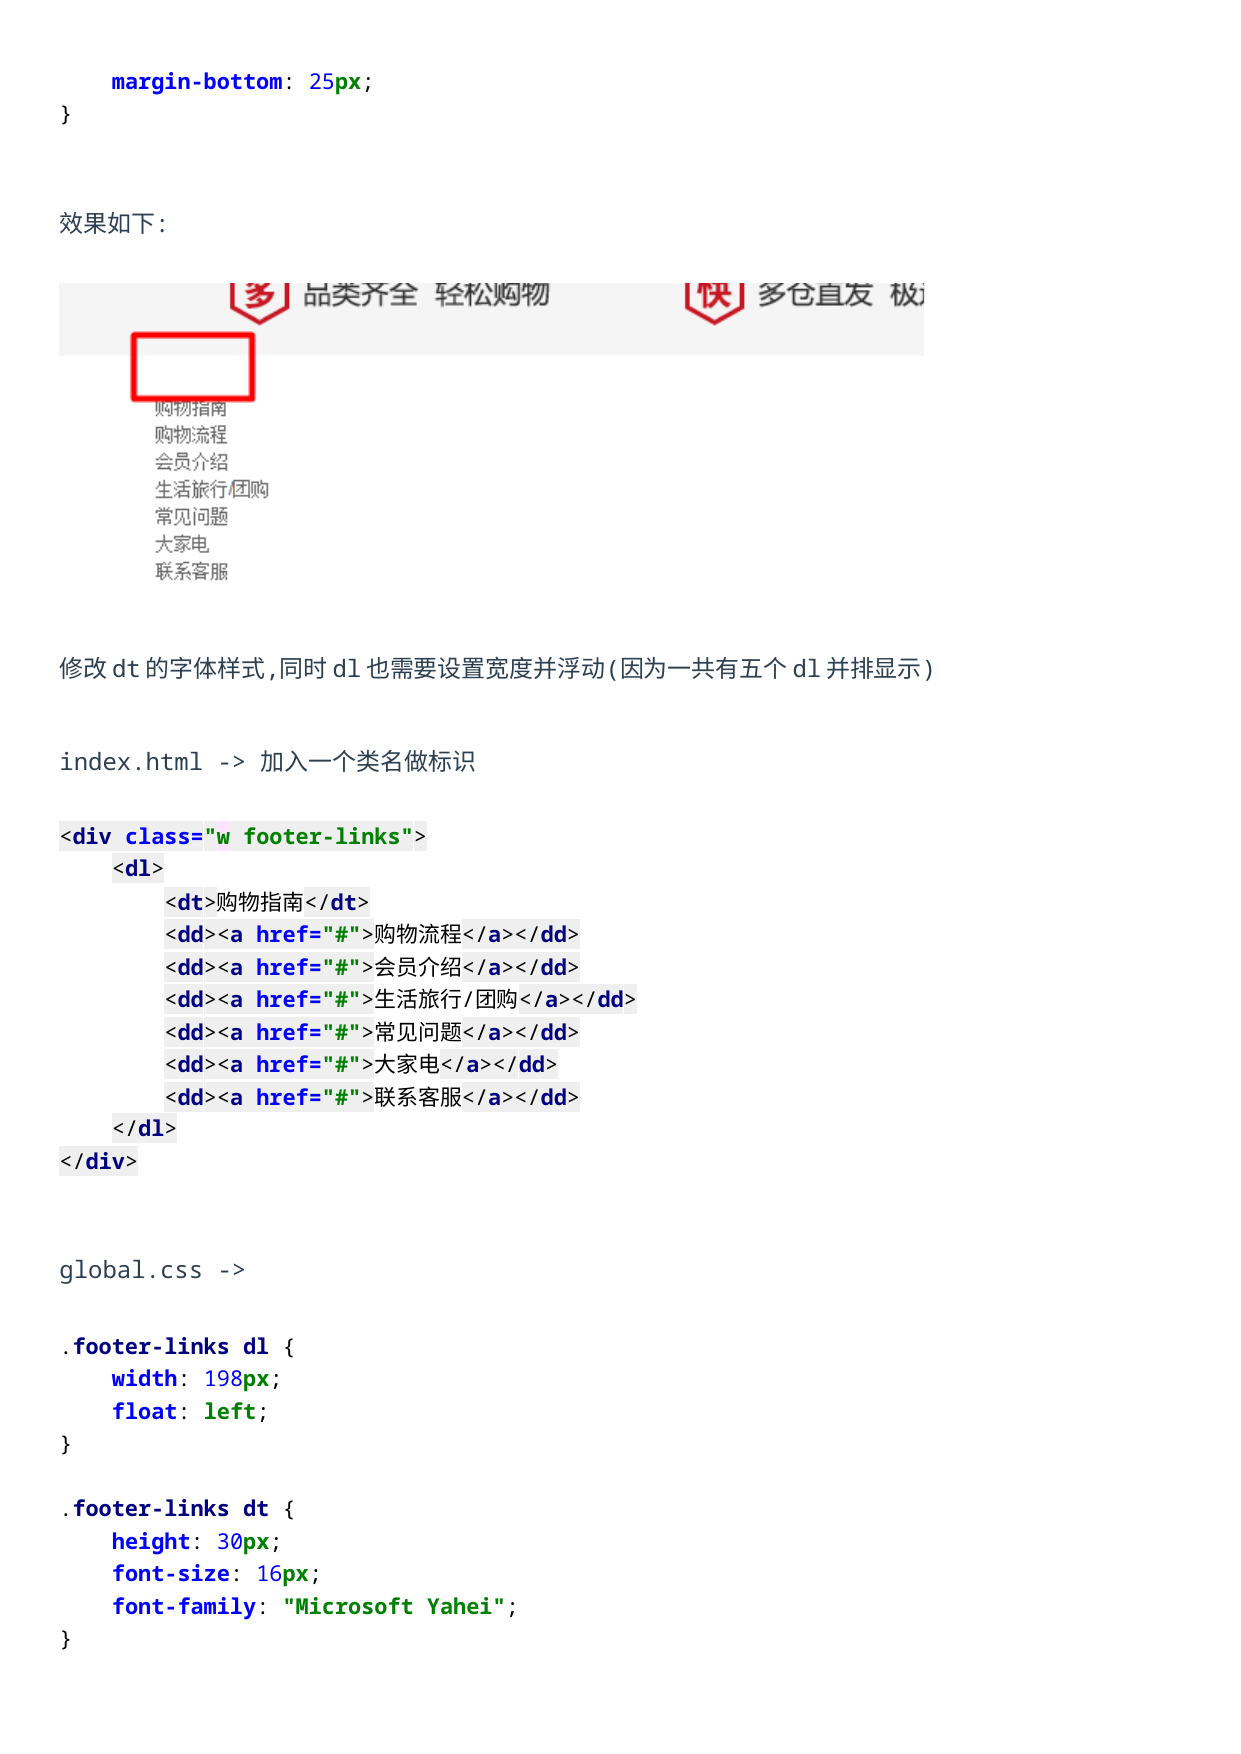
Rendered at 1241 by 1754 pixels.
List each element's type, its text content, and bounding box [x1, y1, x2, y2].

text index.html -> 加入一个类名做标识 [59, 727, 1181, 792]
text .footer-links dl { width: 198px; float: left; } .footer-links dt { height: 30px; font-size: 16px; font-family: "Microsoft Yahei"; } [59, 1329, 1181, 1654]
text 效果如下: [59, 189, 1181, 254]
text 修改dt的字体样式,同时dl也需要设置宽度并浮动(因为一共有五个dl并排显示) [59, 634, 1181, 699]
text global.css -> [59, 1237, 1181, 1302]
picture [59, 283, 925, 606]
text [59, 64, 1181, 129]
text <div class="w footer-links"> <dl> <dt>购物指南</dt> <dd><a href="#">购物流程</a></dd> <dd><a href="#">会员介绍</a></dd> <dd><a href="#">生活旅行/团购</a></dd> <dd><a href="#">常见问题</a></dd> <dd><a href="#">大家电</a></dd> <dd><a href="#">联系客服</a></dd> </dl> </div> [59, 819, 1181, 1177]
